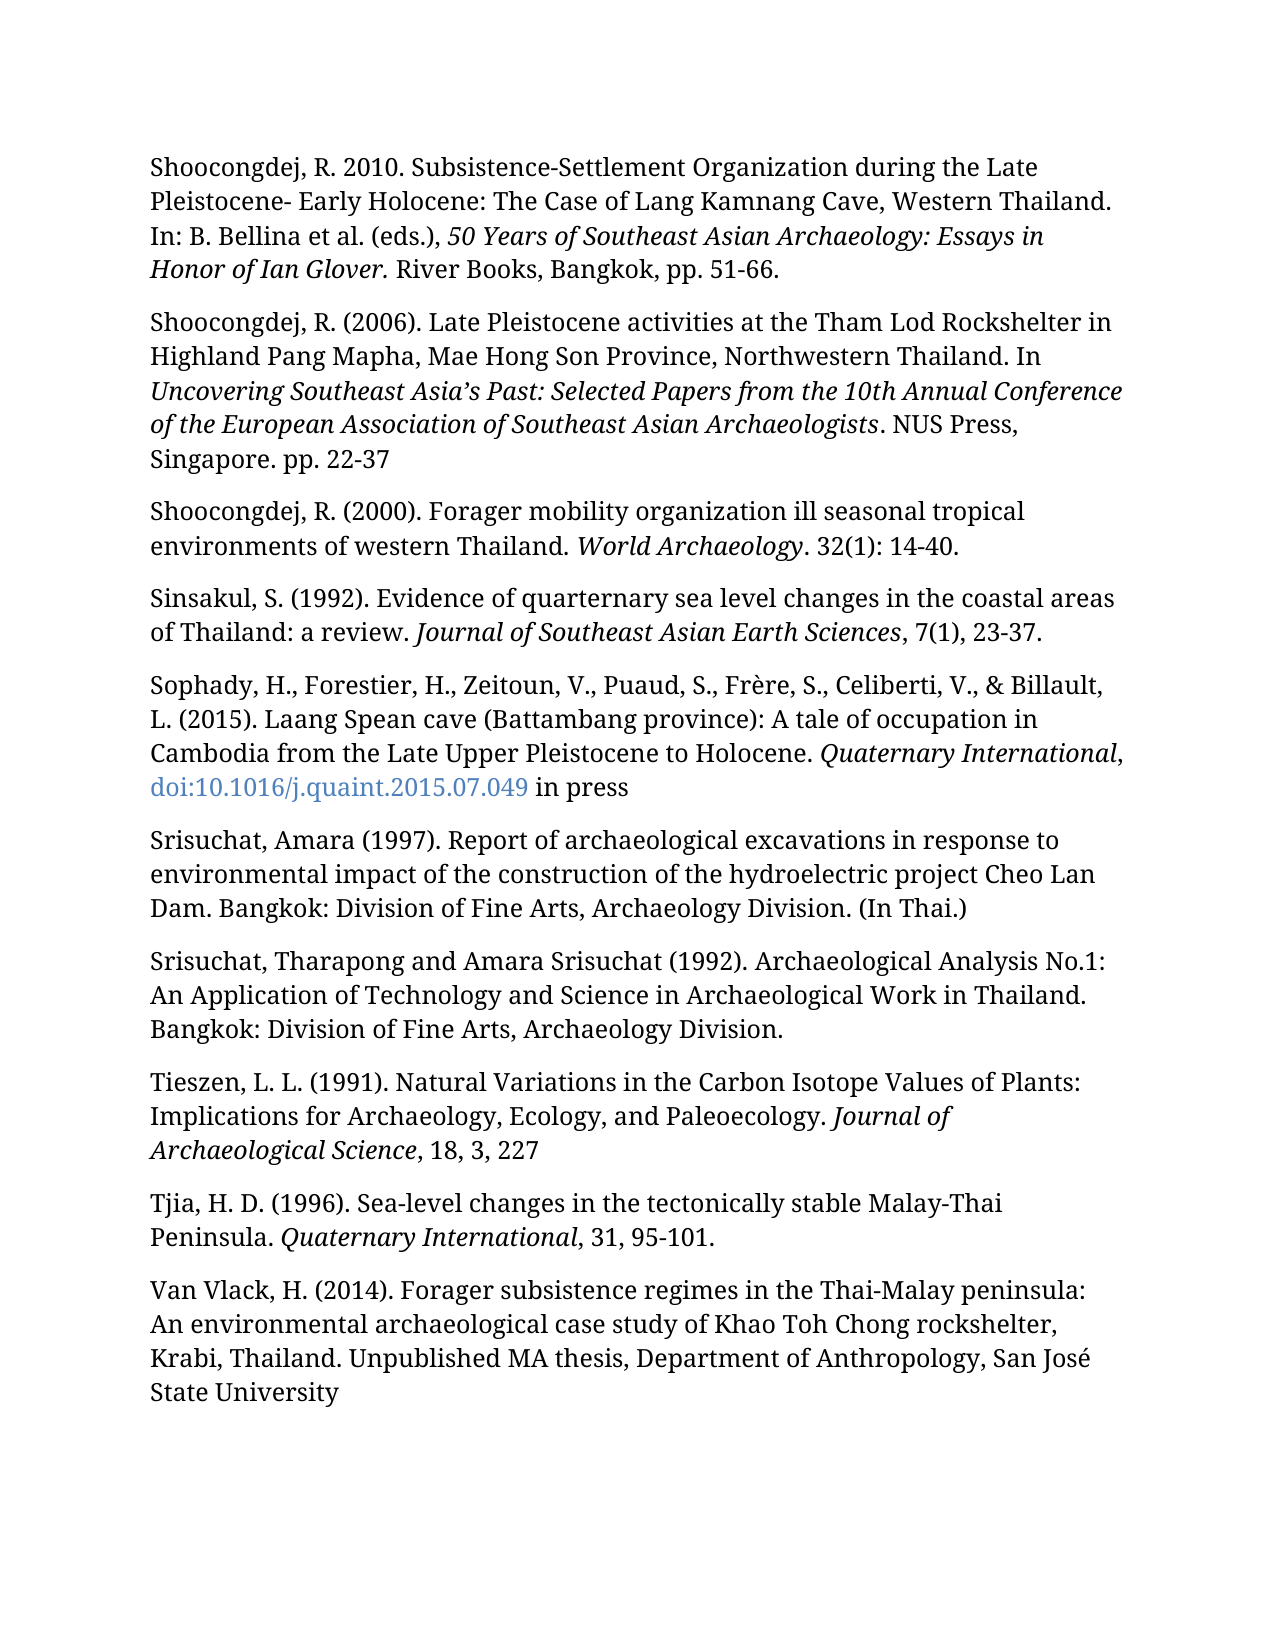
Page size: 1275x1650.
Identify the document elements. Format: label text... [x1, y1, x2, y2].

text Tieszen, L. L. (1991). Natural Variations in the Carbon Isotope Values of Plants: Implications for Archaeology, Ecology, and Paleoecology. Journal of Archaeological Science, 18, 3, 227 [150, 1065, 1125, 1167]
text Shoocongdej, R. 2010. Subsistence-Settlement Organization during the Late Pleistocene- Early Holocene: The Case of Lang Kamnang Cave, Western Thailand. In: B. Bellina et al. (eds.), 50 Years of Southeast Asian Archaeology: Essays in Honor of Ian Glover. River Books, Bangkok, pp. 51-66. [150, 150, 1125, 286]
text Srisuchat, Amara (1997). Report of archaeological excavations in response to environmental impact of the construction of the hydroelectric project Cheo Lan Dam. Bangkok: Division of Fine Arts, Archaeology Division. (In Thai.) [150, 823, 1125, 925]
text Van Vlack, H. (2014). Forager subsistence regimes in the Thai-Malay peninsula: An environmental archaeological case study of Khao Toh Chong rockshelter, Krabi, Thailand. Unpublished MA thesis, Department of Anthropology, San José State University [150, 1272, 1125, 1409]
text Sinsakul, S. (1992). Evidence of quarternary sea level changes in the coastal areas of Thailand: a review. Journal of Southeast Asian Earth Sciences, 7(1), 23-37. [150, 581, 1125, 649]
text Shoocongdej, R. (2006). Late Pleistocene activities at the Tham Lod Rockshelter in Highland Pang Mapha, Mae Hong Son Province, Northwestern Thailand. In Uncovering Southeast Asia’s Past: Selected Papers from the 10th Annual Conference of the European Association of Southeast Asian Archaeologists. NUS Press, Singapore. pp. 22-37 [150, 305, 1125, 475]
text Shoocongdej, R. (2000). Forager mobility organization ill seasonal tropical environments of western Thailand. World Archaeology. 32(1): 14-40. [150, 494, 1125, 562]
text Sophady, H., Forestier, H., Zeitoun, V., Puaud, S., Frère, S., Celiberti, V., & Billault, L. (2015). Laang Spean cave (Battambang province): A tale of occupation in Cambodia from the Late Upper Pleistocene to Holocene. Quaternary International, doi:10.1016/j.quaint.2015.07.049 in press [150, 668, 1125, 804]
text Srisuchat, Tharapong and Amara Srisuchat (1992). Archaeological Analysis No.1: An Application of Technology and Science in Archaeological Work in Thailand. Bangkok: Division of Fine Arts, Archaeology Division. [150, 944, 1125, 1046]
text Tjia, H. D. (1996). Sea-level changes in the tectonically stable Malay-Thai Peninsula. Quaternary International, 31, 95-101. [150, 1186, 1125, 1254]
